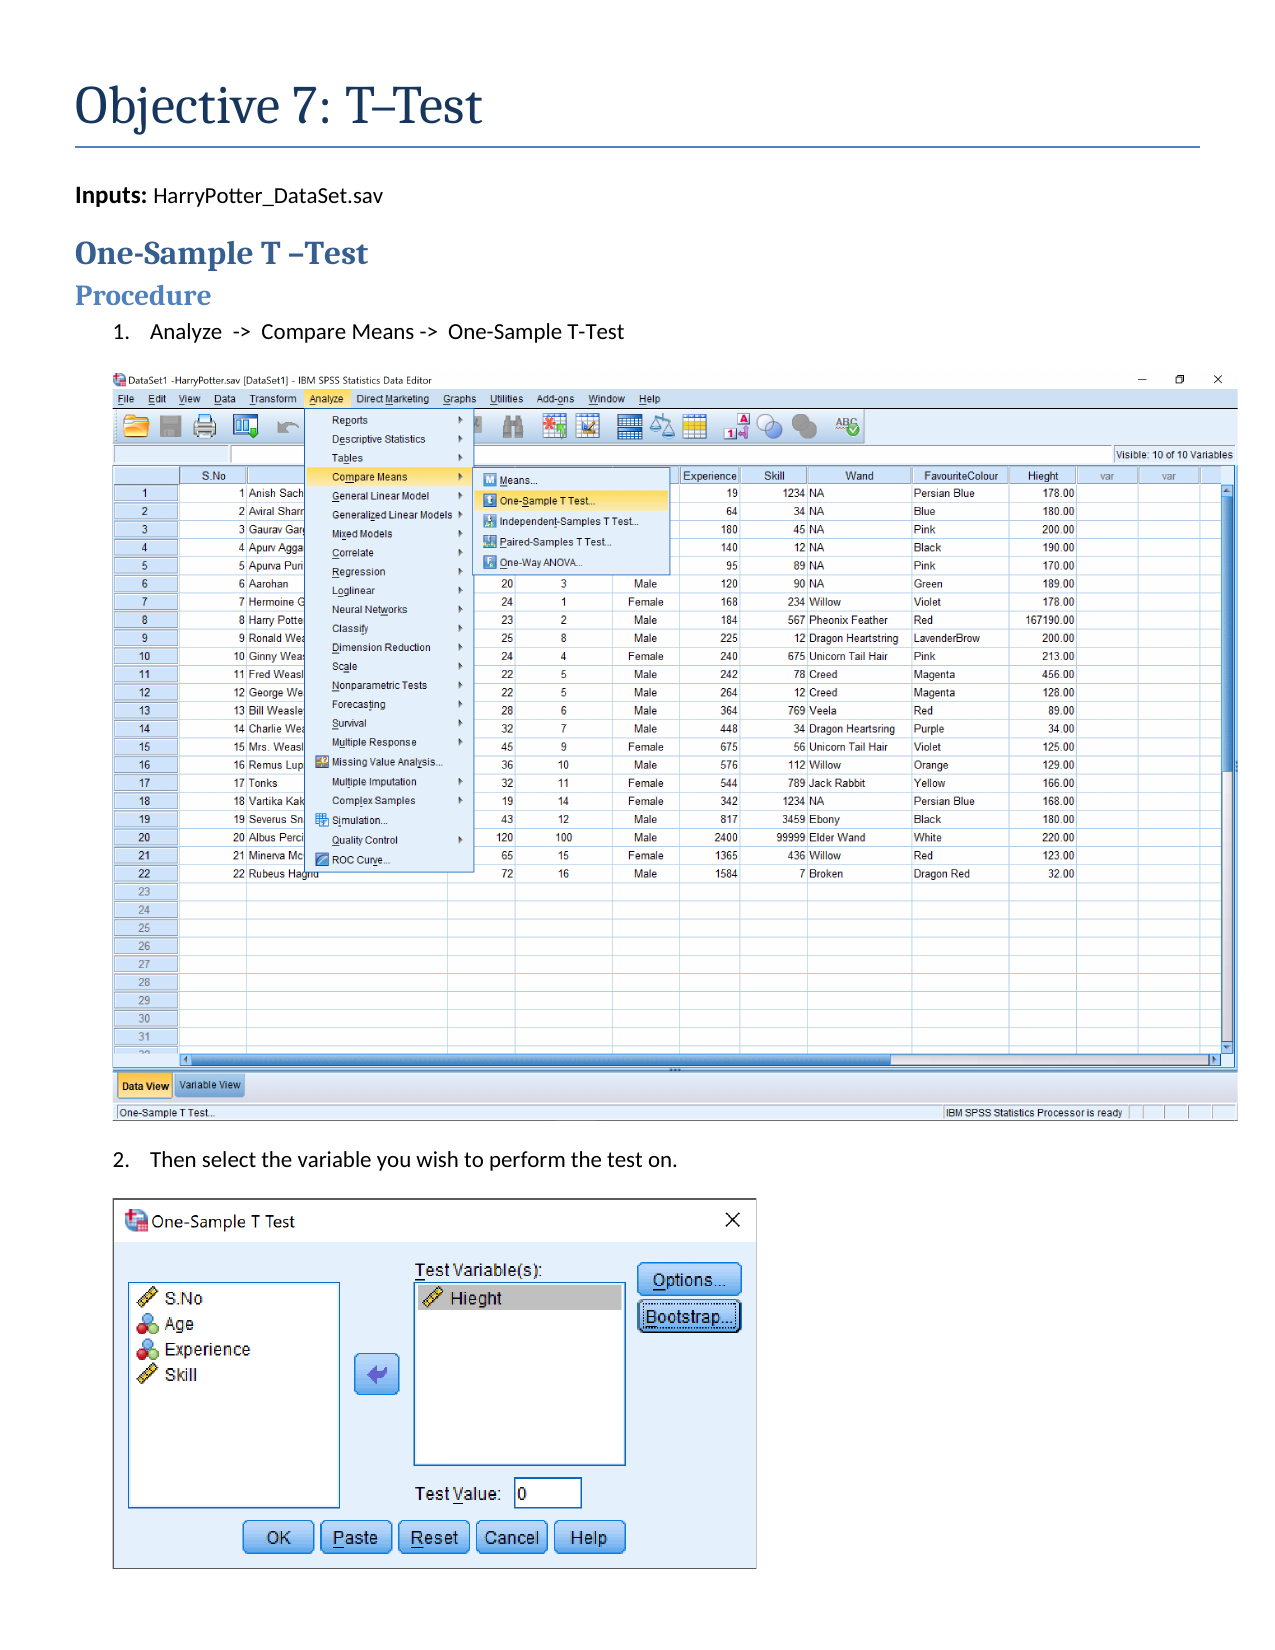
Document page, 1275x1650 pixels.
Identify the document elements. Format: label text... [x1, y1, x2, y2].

subtitle One-Sample T –Test [75, 235, 1200, 273]
picture [112, 1198, 757, 1569]
list Analyze -> Compare Means -> One-Sample T-Test [112, 317, 1200, 345]
text Inputs: HarryPotter_DataSet.sav [75, 179, 1200, 209]
title Objective 7: T–Test [75, 75, 1200, 146]
list Then select the variable you wish to perform the test on. [112, 1145, 1200, 1173]
picture [112, 370, 1238, 1121]
subtitle Procedure [75, 279, 1200, 312]
